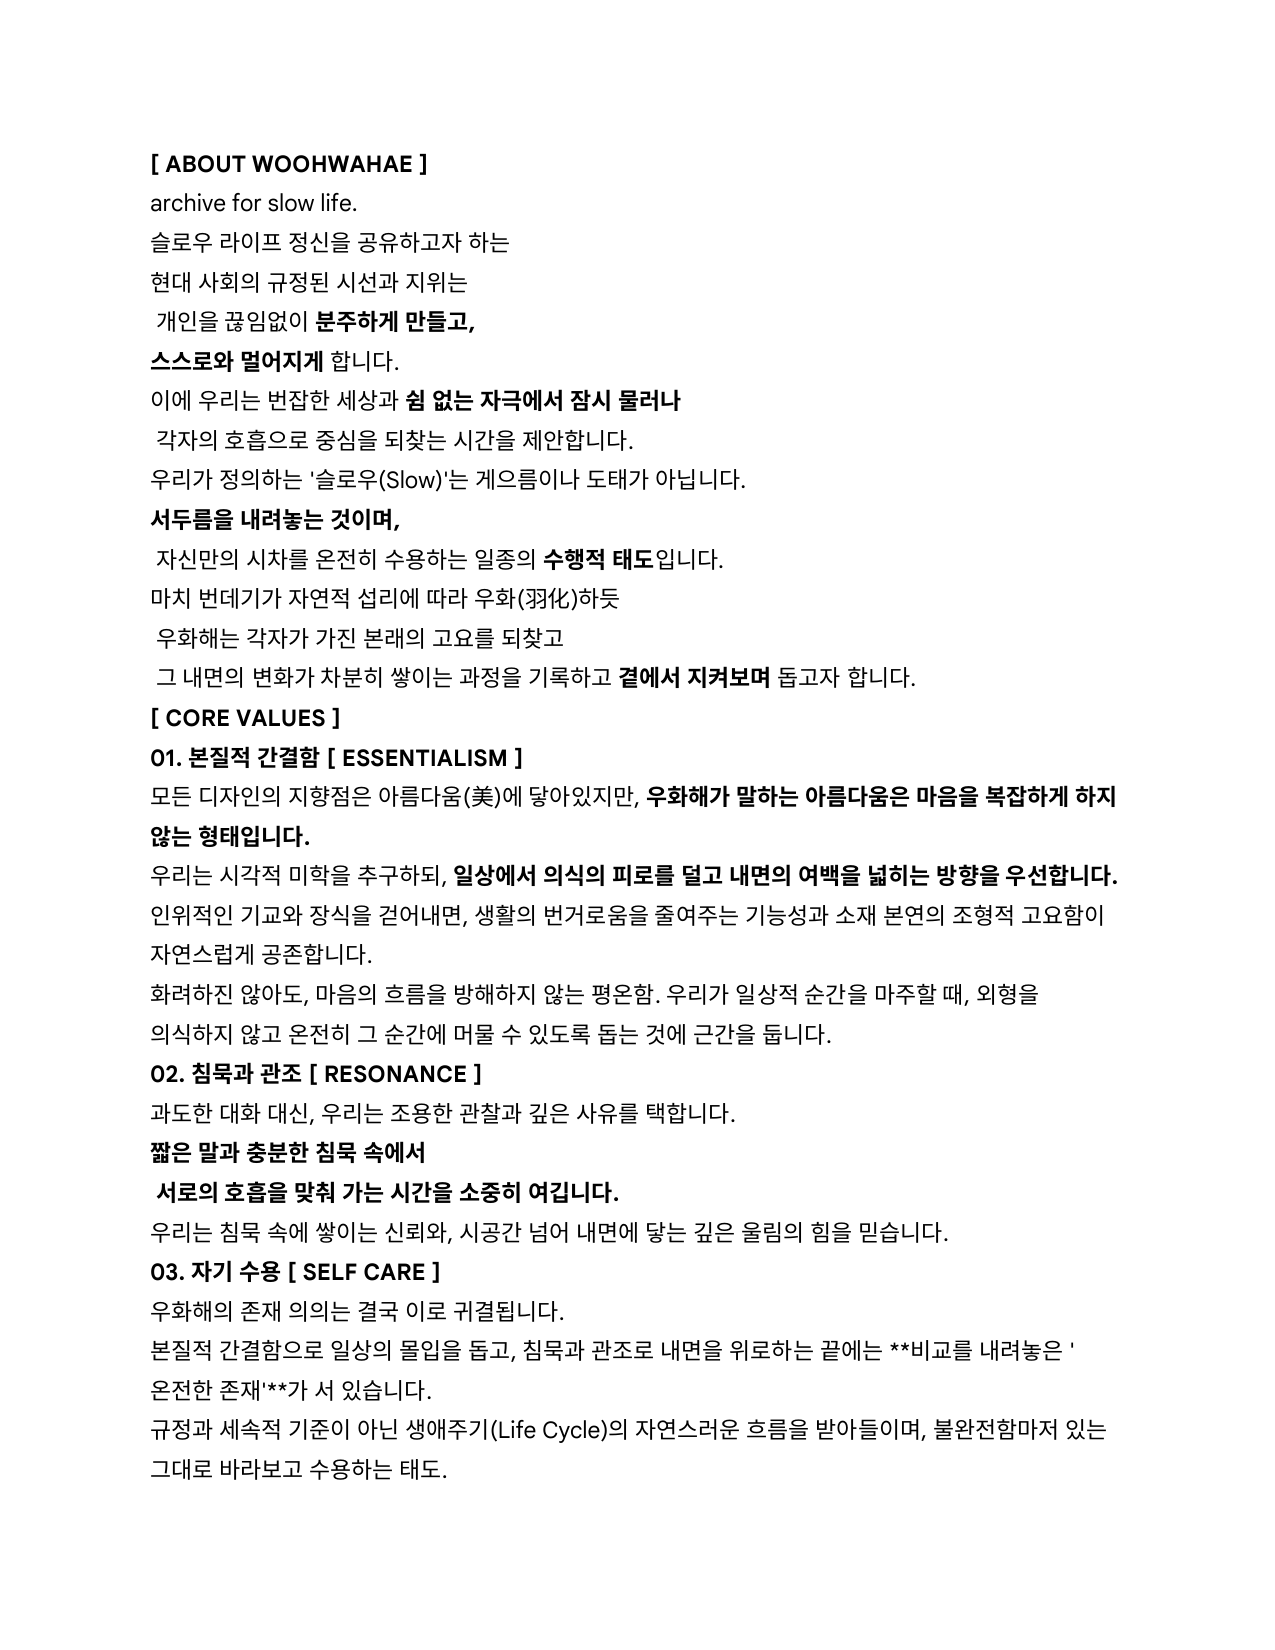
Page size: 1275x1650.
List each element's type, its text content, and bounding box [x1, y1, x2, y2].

text 화려하진 않아도, 마음의 흐름을 방해하지 않는 평온함. 우리가 일상적 순간을 마주할 때, 외형을 의식하지 않고 온전히 그 순간에 머물 수 있도록 돕는 것에 근간을 둡니다. [150, 981, 1125, 1049]
text 개인을 끊임없이 분주하게 만들고, [150, 308, 1125, 337]
text 01. 본질적 간결함 [ ESSENTIALISM ] [150, 744, 1125, 772]
text 모든 디자인의 지향점은 아름다움(美)에 닿아있지만, 우화해가 말하는 아름다움은 마음을 복잡하게 하지 않는 형태입니다. [150, 783, 1125, 852]
text [ CORE VALUES ] [150, 704, 1125, 733]
text 서두름을 내려놓는 것이며, [150, 506, 1125, 535]
text 짧은 말과 충분한 침묵 속에서 [150, 1139, 1125, 1168]
text 서로의 호흡을 맞춰 가는 시간을 소중히 여깁니다. [150, 1179, 1125, 1208]
text 본질적 간결함으로 일상의 몰입을 돕고, 침묵과 관조로 내면을 위로하는 끝에는 **비교를 내려놓은 '온전한 존재'**가 서 있습니다. [150, 1337, 1125, 1406]
text 마치 번데기가 자연적 섭리에 따라 우화(羽化)하듯 [150, 585, 1125, 614]
text [ ABOUT WOOHWAHAE ] [150, 150, 1125, 179]
text 그 내면의 변화가 차분히 쌓이는 과정을 기록하고 곁에서 지켜보며 돕고자 합니다. [150, 664, 1125, 693]
text 현대 사회의 규정된 시선과 지위는 [150, 269, 1125, 297]
text 03. 자기 수용 [ SELF CARE ] [150, 1258, 1125, 1287]
text 스스로와 멀어지게 합니다. [150, 348, 1125, 377]
text 우리는 침묵 속에 쌓이는 신뢰와, 시공간 넘어 내면에 닿는 깊은 울림의 힘을 믿습니다. [150, 1219, 1125, 1247]
text 02. 침묵과 관조 [ RESONANCE ] [150, 1060, 1125, 1089]
text archive for slow life. [150, 189, 1125, 218]
text 우화해의 존재 의의는 결국 이로 귀결됩니다. [150, 1298, 1125, 1327]
text 각자의 호흡으로 중심을 되찾는 시간을 제안합니다. [150, 427, 1125, 456]
text 우리는 시각적 미학을 추구하되, 일상에서 의식의 피로를 덜고 내면의 여백을 넓히는 방향을 우선합니다. 인위적인 기교와 장식을 걷어내면, 생활의 번거로움을 줄여주는 기능성과 소재 본연의 조형적 고요함이 자연스럽게 공존합니다. [150, 862, 1125, 970]
text 이에 우리는 번잡한 세상과 쉼 없는 자극에서 잠시 물러나 [150, 387, 1125, 416]
text 자신만의 시차를 온전히 수용하는 일종의 수행적 태도입니다. [150, 546, 1125, 574]
text 우화해는 각자가 가진 본래의 고요를 되찾고 [150, 625, 1125, 654]
text 과도한 대화 대신, 우리는 조용한 관찰과 깊은 사유를 택합니다. [150, 1100, 1125, 1129]
text 슬로우 라이프 정신을 공유하고자 하는 [150, 229, 1125, 258]
text 우리가 정의하는 '슬로우(Slow)'는 게으름이나 도태가 아닙니다. [150, 467, 1125, 495]
text 규정과 세속적 기준이 아닌 생애주기(Life Cycle)의 자연스러운 흐름을 받아들이며, 불완전함마저 있는 그대로 바라보고 수용하는 태도. [150, 1417, 1125, 1485]
